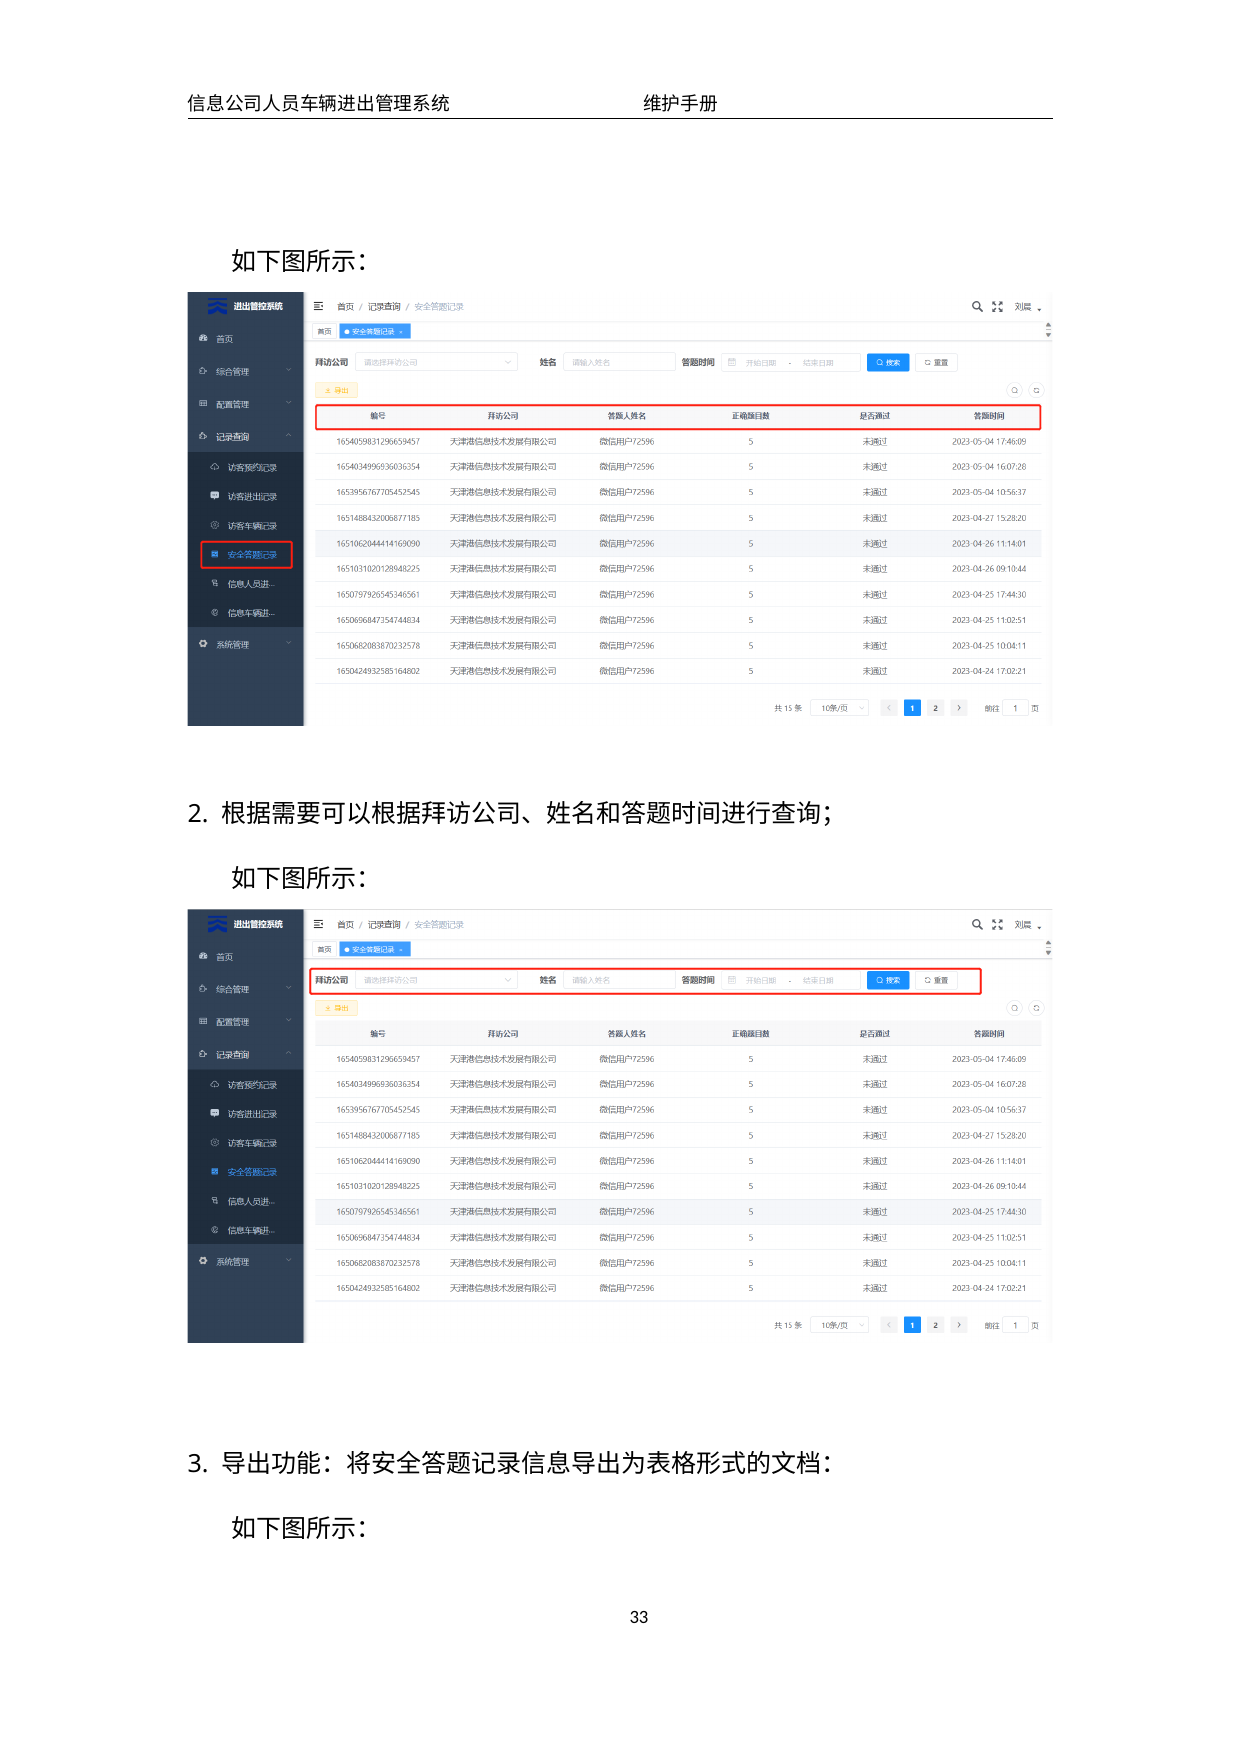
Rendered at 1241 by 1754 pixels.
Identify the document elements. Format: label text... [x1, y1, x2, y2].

list 2. 根据需要可以根据拜访公司、姓名和答题时间进行查询； [187, 779, 1053, 844]
list 如下图所示： [187, 844, 1053, 909]
list 如下图所示： [231, 227, 1053, 292]
picture [187, 909, 1053, 1343]
list 如下图所示： [187, 1494, 1053, 1559]
list 3. 导出功能：将安全答题记录信息导出为表格形式的文档： [187, 1429, 1053, 1494]
picture [187, 292, 1053, 726]
